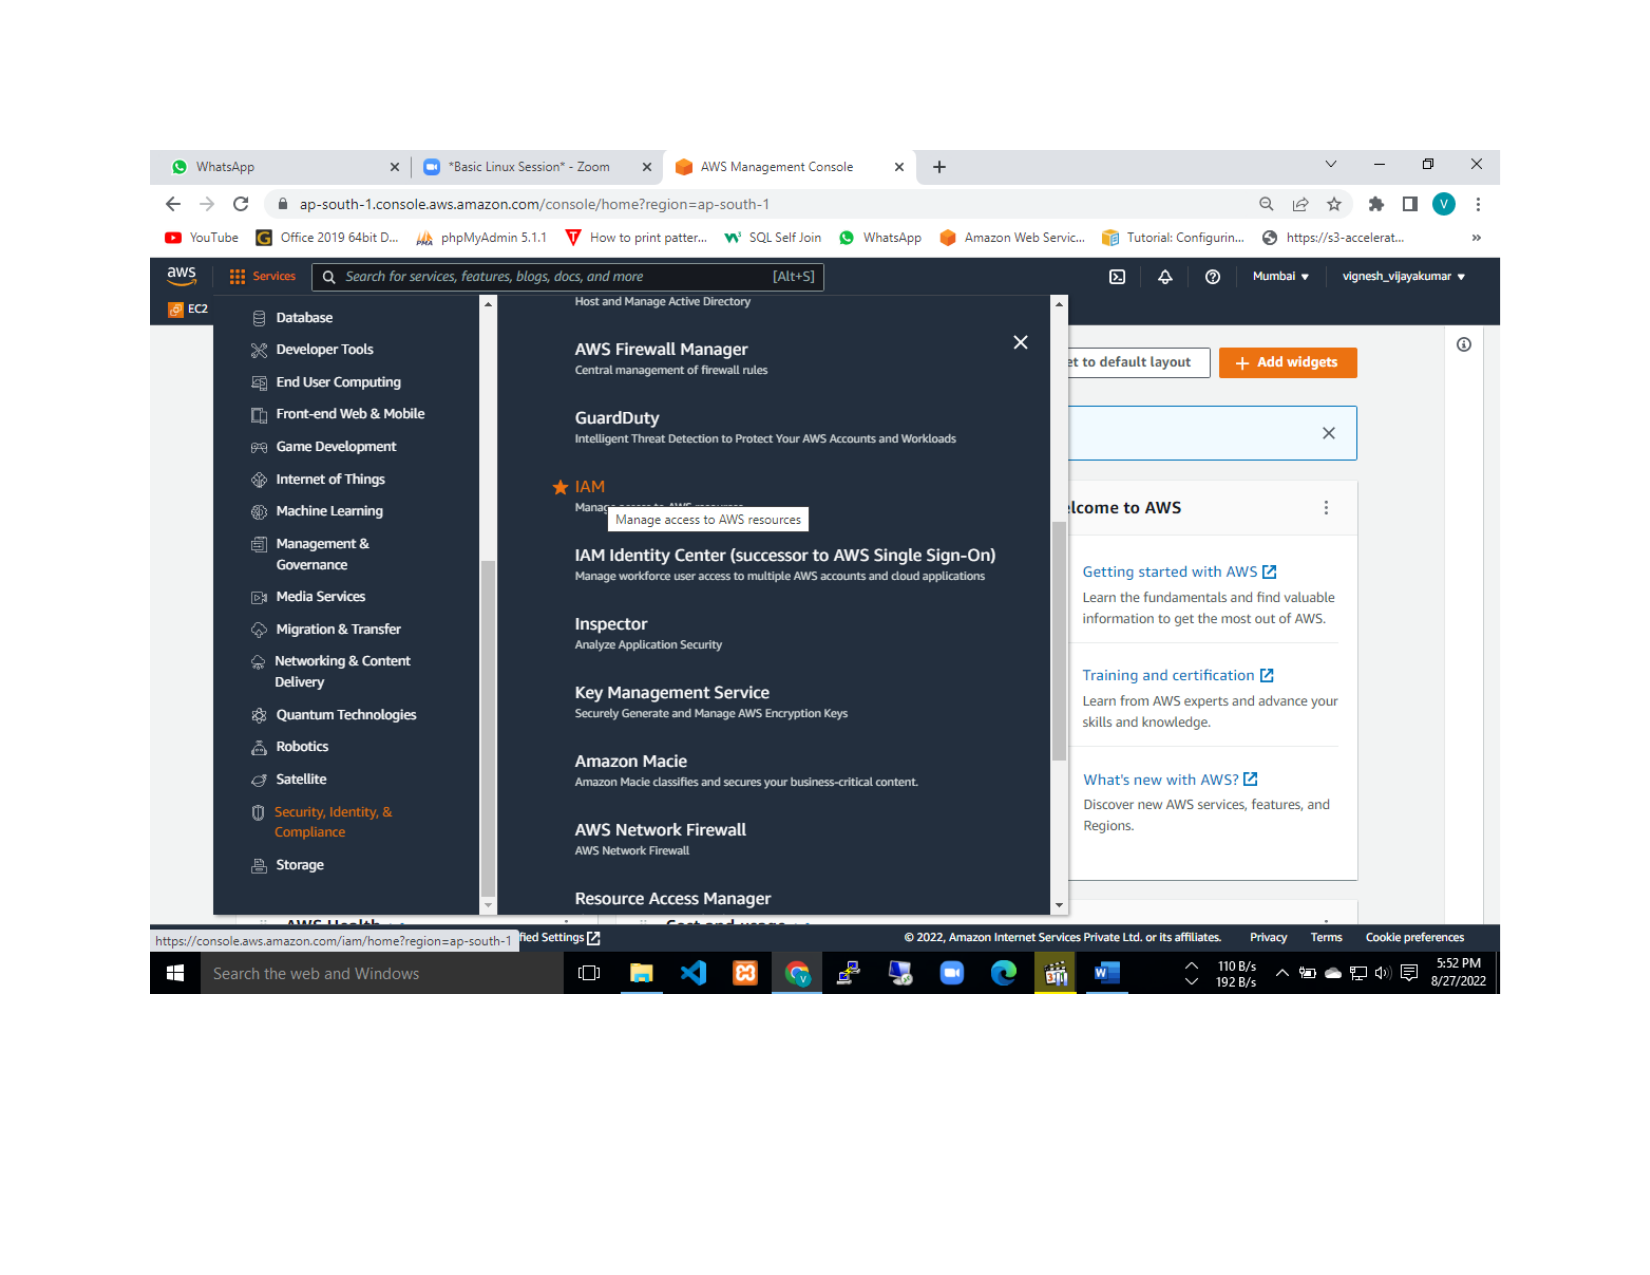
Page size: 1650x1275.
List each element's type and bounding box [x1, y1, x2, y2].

picture [150, 150, 1500, 994]
